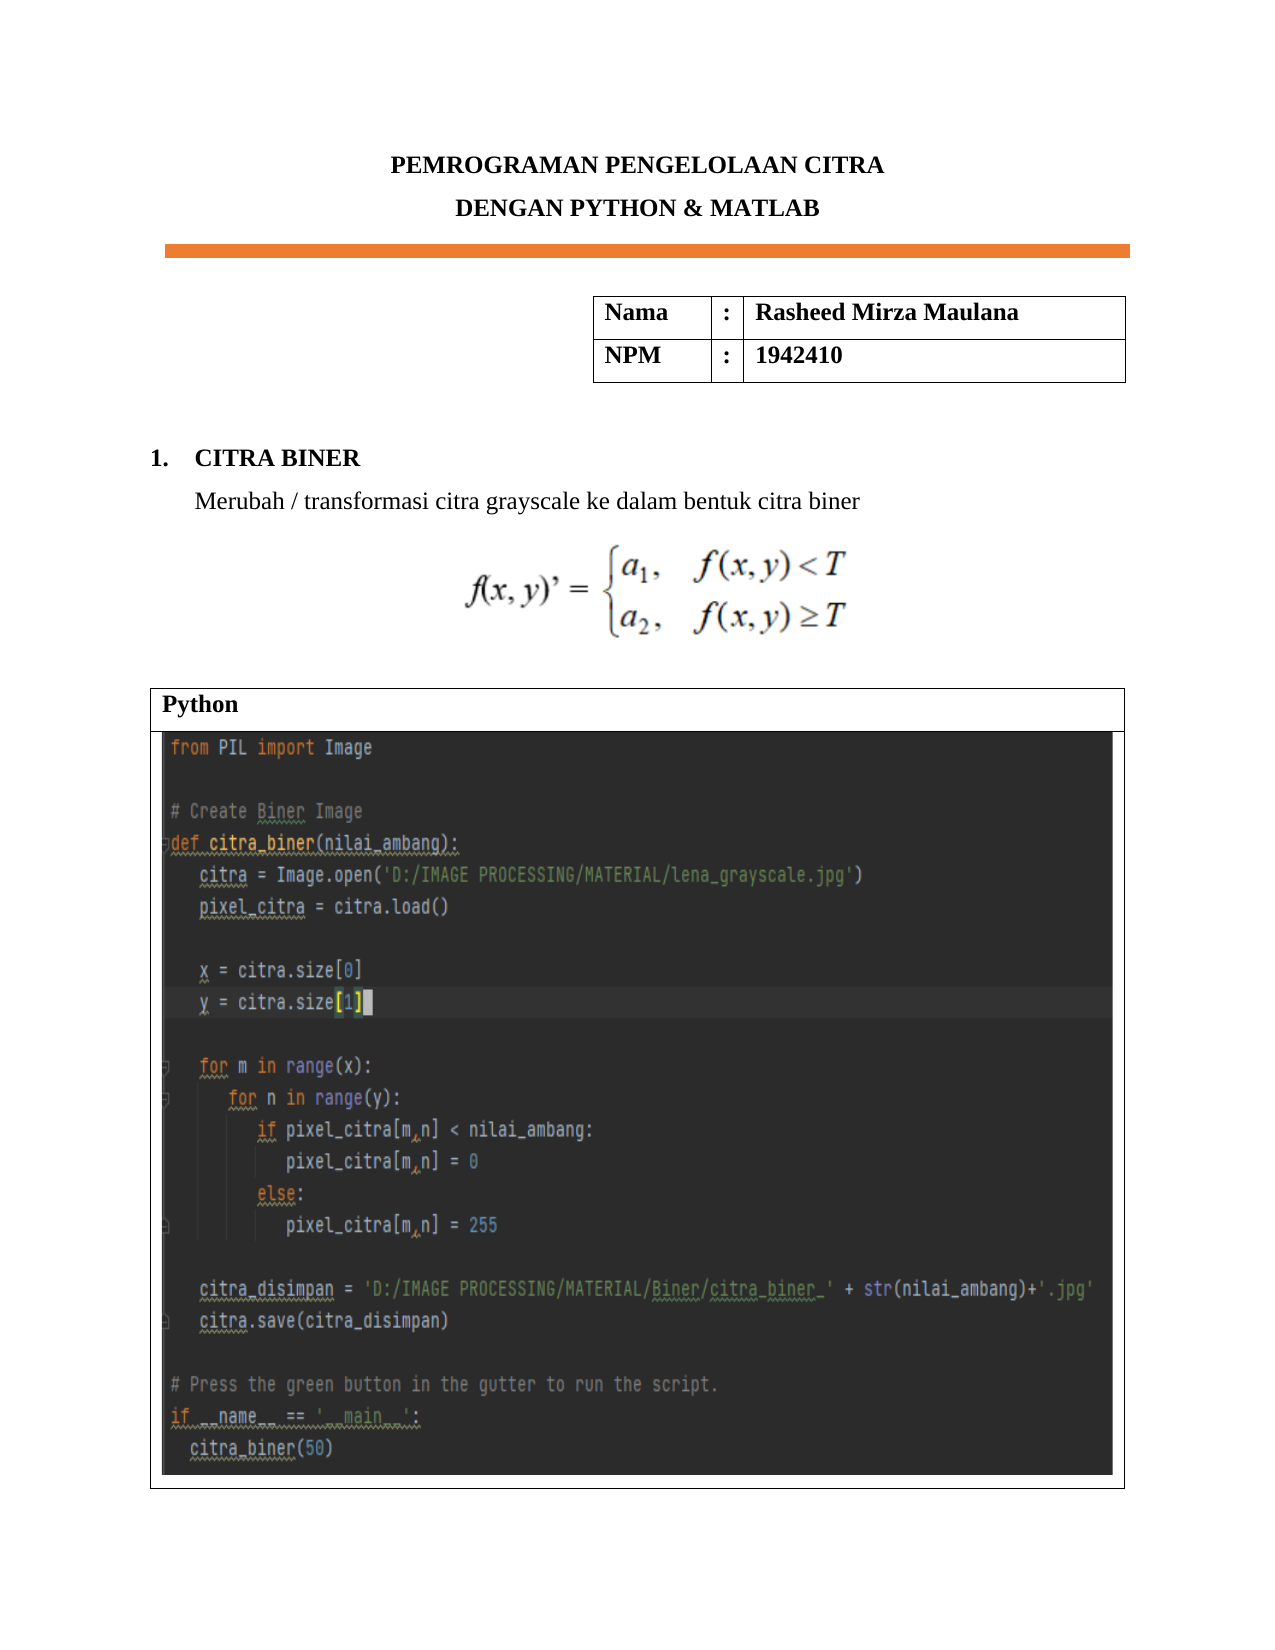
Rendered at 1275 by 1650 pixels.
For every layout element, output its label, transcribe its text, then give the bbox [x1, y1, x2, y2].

table_header : [712, 297, 743, 339]
table_header Rasheed Mirza Maulana [744, 297, 1125, 339]
text DENGAN PYTHON & MATLAB [150, 193, 1125, 222]
list Merubah / transformasi citra grayscale ke dalam bentuk citra biner [194, 486, 1125, 514]
list CITRA BINER [150, 443, 1125, 471]
text PEMROGRAMAN PENGELOLAAN CITRA [150, 150, 1125, 179]
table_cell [151, 732, 1124, 1488]
table_cell : [712, 340, 743, 382]
table_cell 1942410 [744, 340, 1125, 382]
table_cell NPM [594, 340, 711, 382]
picture [161, 732, 1113, 1475]
table_header Python [151, 689, 1124, 731]
table_header Nama [594, 297, 711, 339]
picture [463, 528, 856, 658]
